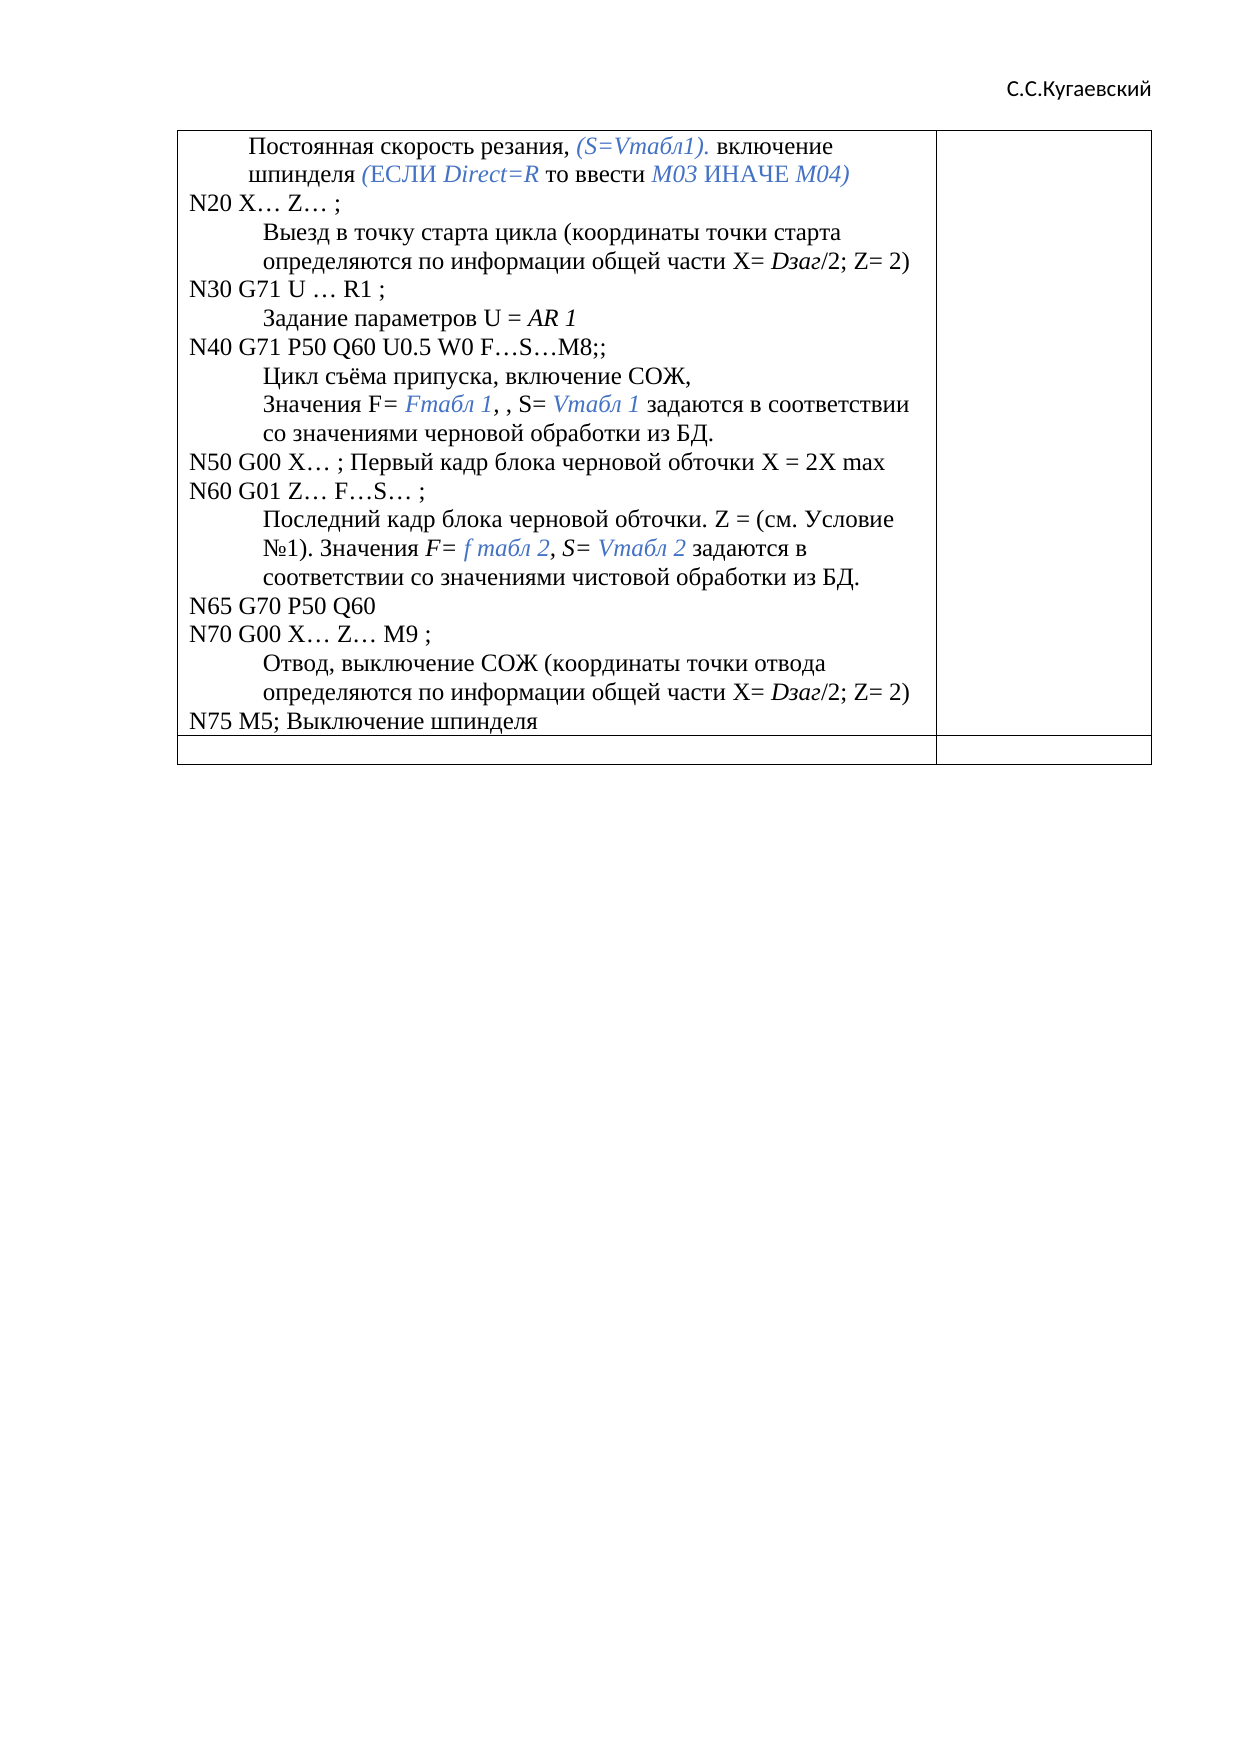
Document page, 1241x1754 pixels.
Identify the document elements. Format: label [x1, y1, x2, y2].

table_cell [937, 736, 1151, 764]
table_cell [937, 131, 1151, 734]
table_cell [178, 131, 936, 734]
table_cell [178, 736, 936, 764]
